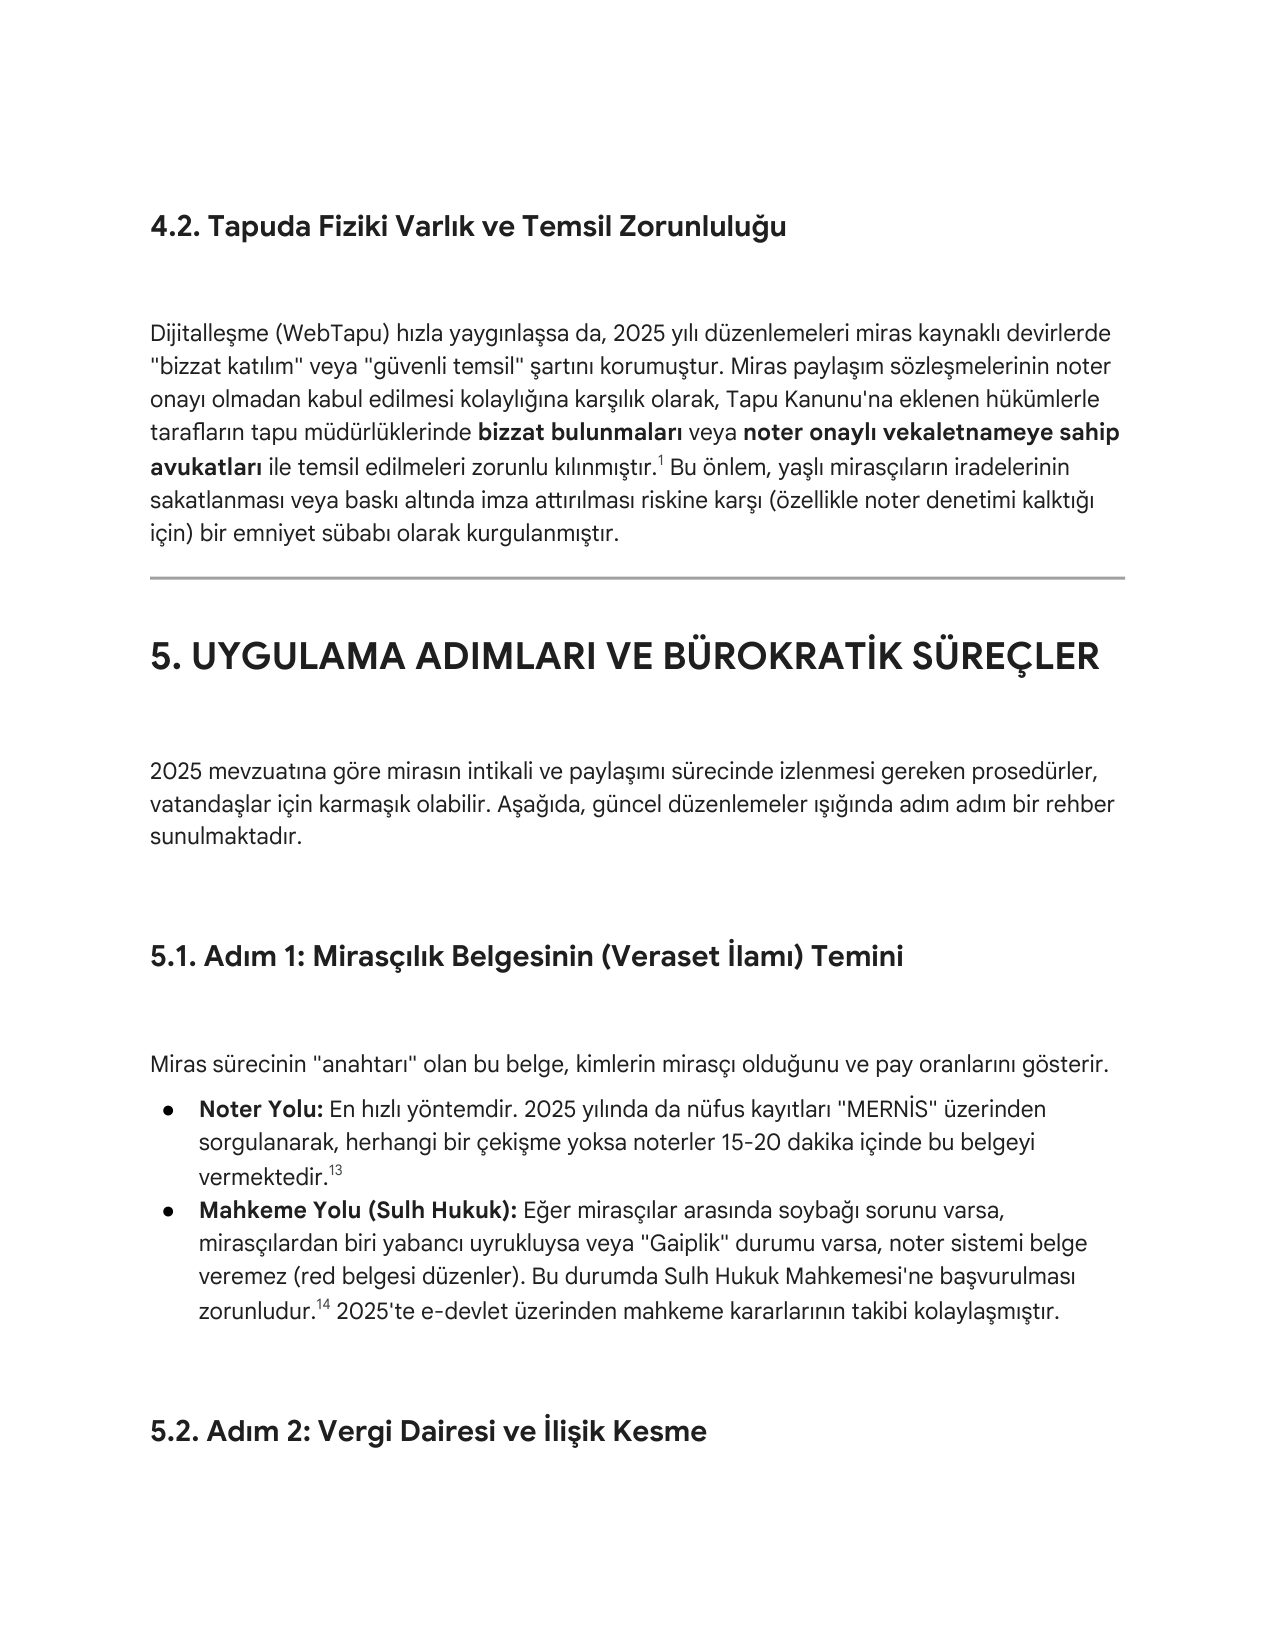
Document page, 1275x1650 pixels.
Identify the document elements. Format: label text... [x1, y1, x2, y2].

list Mahkeme Yolu (Sulh Hukuk): Eğer mirasçılar arasında soybağı sorunu varsa, mirasçılardan biri yabancı uyrukluysa veya "Gaiplik" durumu varsa, noter sistemi belge veremez (red belgesi düzenler). Bu durumda Sulh Hukuk Mahkemesi'ne başvurulması zorunludur.14 2025'te e-devlet üzerinden mahkeme kararlarının takibi kolaylaşmıştır. [161, 1197, 1125, 1327]
text Miras sürecinin "anahtarı" olan bu belge, kimlerin mirasçı olduğunu ve pay oranlarını gösterir. [150, 1050, 1125, 1079]
text 2025 mevzuatına göre mirasın intikali ve paylaşımı sürecinde izlenmesi gereken prosedürler, vatandaşlar için karmaşık olabilir. Aşağıda, güncel düzenlemeler ışığında adım adım bir rehber sunulmaktadır. [150, 757, 1125, 851]
subtitle 5.2. Adım 2: Vergi Dairesi ve İlişik Kesme [150, 1414, 1125, 1450]
text Dijitalleşme (WebTapu) hızla yaygınlaşsa da, 2025 yılı düzenlemeleri miras kaynaklı devirlerde "bizzat katılım" veya "güvenli temsil" şartını korumuştur. Miras paylaşım sözleşmelerinin noter onayı olmadan kabul edilmesi kolaylığına karşılık olarak, Tapu Kanunu'na eklenen hükümlerle tarafların tapu müdürlüklerinde bizzat bulunmaları veya noter onaylı vekaletnameye sahip avukatları ile temsil edilmeleri zorunlu kılınmıştır.1 Bu önlem, yaşlı mirasçıların iradelerinin sakatlanması veya baskı altında imza attırılması riskine karşı (özellikle noter denetimi kalktığı için) bir emniyet sübabı olarak kurgulanmıştır. [150, 319, 1125, 548]
subtitle 5.1. Adım 1: Mirasçılık Belgesinin (Veraset İlamı) Temini [150, 938, 1125, 974]
list Noter Yolu: En hızlı yöntemdir. 2025 yılında da nüfus kayıtları "MERNİS" üzerinden sorgulanarak, herhangi bir çekişme yoksa noterler 15-20 dakika içinde bu belgeyi vermektedir.13 [161, 1095, 1125, 1192]
subtitle 5. UYGULAMA ADIMLARI VE BÜROKRATİK SÜREÇLER [150, 633, 1125, 680]
subtitle 4.2. Tapuda Fiziki Varlık ve Temsil Zorunluluğu [150, 208, 1125, 244]
